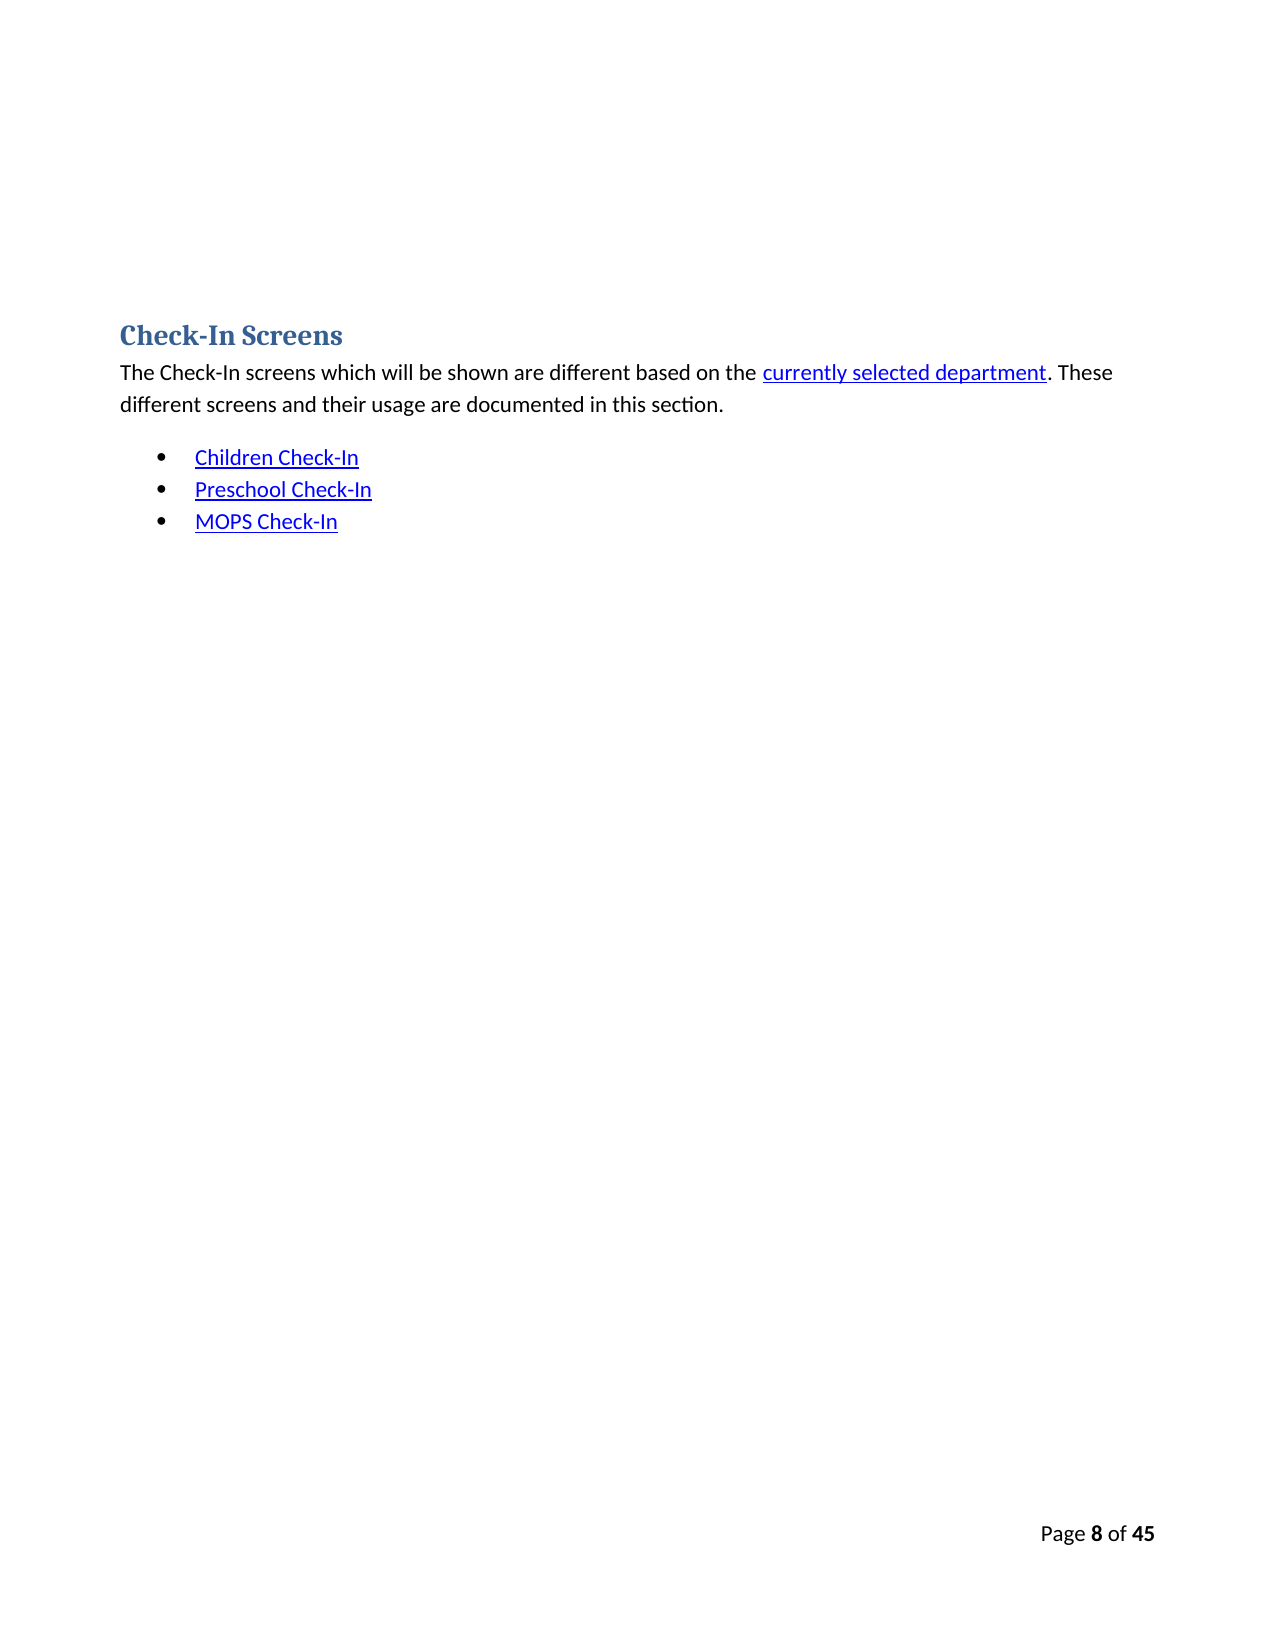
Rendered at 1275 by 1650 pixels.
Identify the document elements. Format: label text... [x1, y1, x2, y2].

list Preschool Check-In [157, 475, 1155, 503]
list MOPS Check-In [157, 507, 1155, 535]
subtitle Check-In Screens [120, 319, 1155, 353]
text The Check-In screens which will be shown are different based on the currently selected department. These different screens and their usage are documented in this section. [120, 358, 1155, 418]
list Children Check-In [157, 443, 1155, 471]
